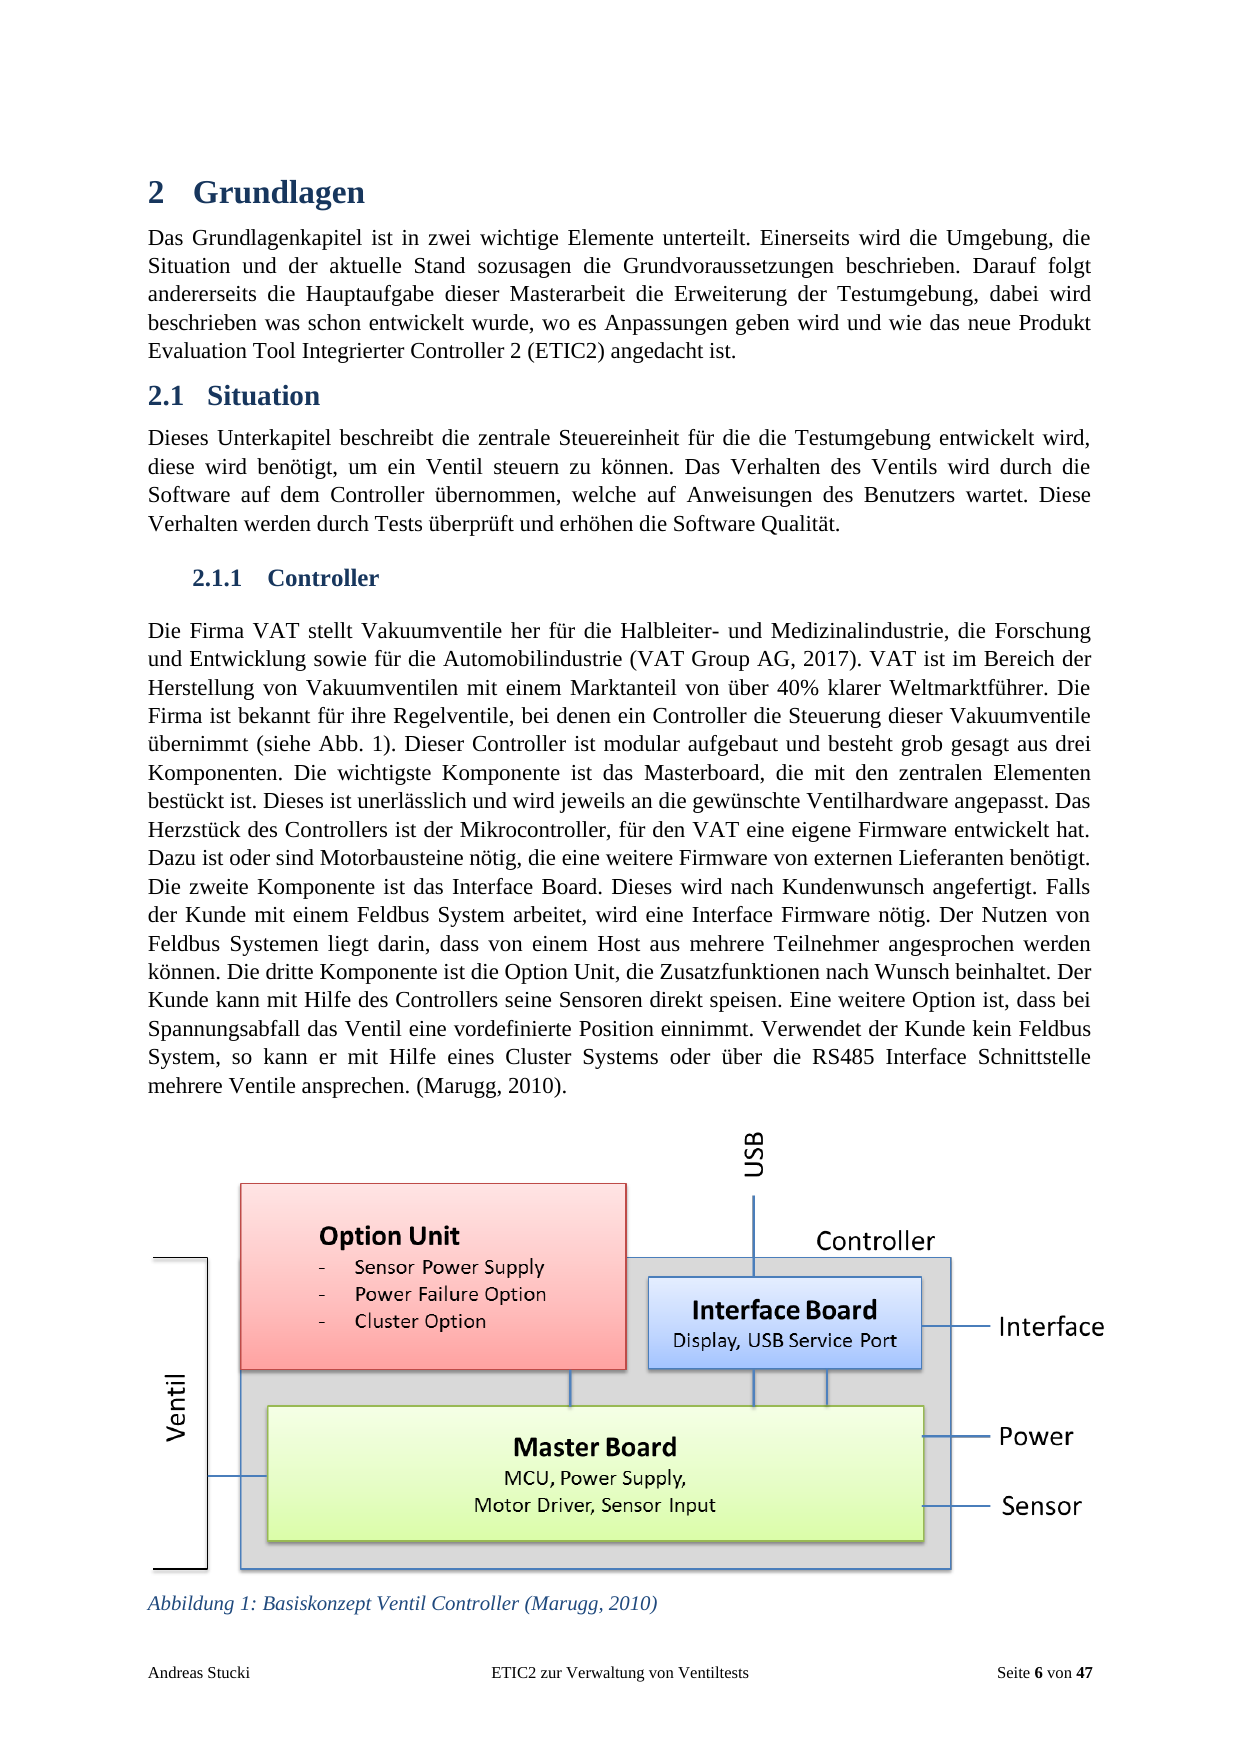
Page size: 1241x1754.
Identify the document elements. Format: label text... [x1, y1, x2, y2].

text Das Grundlagenkapitel ist in zwei wichtige Elemente unterteilt. Einerseits wird die Umgebung, die Situation und der aktuelle Stand sozusagen die Grundvoraussetzungen beschrieben. Darauf folgt andererseits die Hauptaufgabe dieser Masterarbeit die Erweiterung der Testumgebung, dabei wird beschrieben was schon entwickelt wurde, wo es Anpassungen geben wird und wie das neue Produkt Evaluation Tool Integrierter Controller 2 (ETIC2) angedacht ist. [148, 223, 1092, 364]
subtitle Situation [148, 378, 1092, 412]
subtitle Controller [192, 563, 1092, 592]
picture [147, 1112, 1123, 1577]
subtitle Grundlagen [148, 173, 1092, 211]
text Dieses Unterkapitel beschreibt die zentrale Steuereinheit für die die Testumgebung entwickelt wird, diese wird benötigt, um ein Ventil steuern zu können. Das Verhalten des Ventils wird durch die Software auf dem Controller übernommen, welche auf Anweisungen des Benutzers wartet. Diese Verhalten werden durch Tests überprüft und erhöhen die Software Qualität. [148, 424, 1092, 536]
text Die Firma VAT stellt Vakuumventile her für die Halbleiter- und Medizinalindustrie, die Forschung und Entwicklung sowie für die Automobilindustrie (VAT Group AG, 2017). VAT ist im Bereich der Herstellung von Vakuumventilen mit einem Marktanteil von über 40% klarer Weltmarktführer. Die Firma ist bekannt für ihre Regelventile, bei denen ein Controller die Steuerung dieser Vakuumventile übernimmt (siehe Abb. 1). Dieser Controller ist modular aufgebaut und besteht grob gesagt aus drei Komponenten. Die wichtigste Komponente ist das Masterboard, die mit den zentralen Elementen bestückt ist. Dieses ist unerlässlich und wird jeweils an die gewünschte Ventilhardware angepasst. Das Herzstück des Controllers ist der Mikrocontroller, für den VAT eine eigene Firmware entwickelt hat. Dazu ist oder sind Motorbausteine nötig, die eine weitere Firmware von externen Lieferanten benötigt. Die zweite Komponente ist das Interface Board. Dieses wird nach Kundenwunsch angefertigt. Falls der Kunde mit einem Feldbus System arbeitet, wird eine Interface Firmware nötig. Der Nutzen von Feldbus Systemen liegt darin, dass von einem Host aus mehrere Teilnehmer angesprochen werden können. Die dritte Komponente ist die Option Unit, die Zusatzfunktionen nach Wunsch beinhaltet. Der Kunde kann mit Hilfe des Controllers seine Sensoren direkt speisen. Eine weitere Option ist, dass bei Spannungsabfall das Ventil eine vordefinierte Position einnimmt. Verwendet der Kunde kein Feldbus System, so kann er mit Hilfe eines Cluster Systems oder über die RS485 Interface Schnittstelle mehrere Ventile ansprechen. . [148, 617, 1092, 1098]
